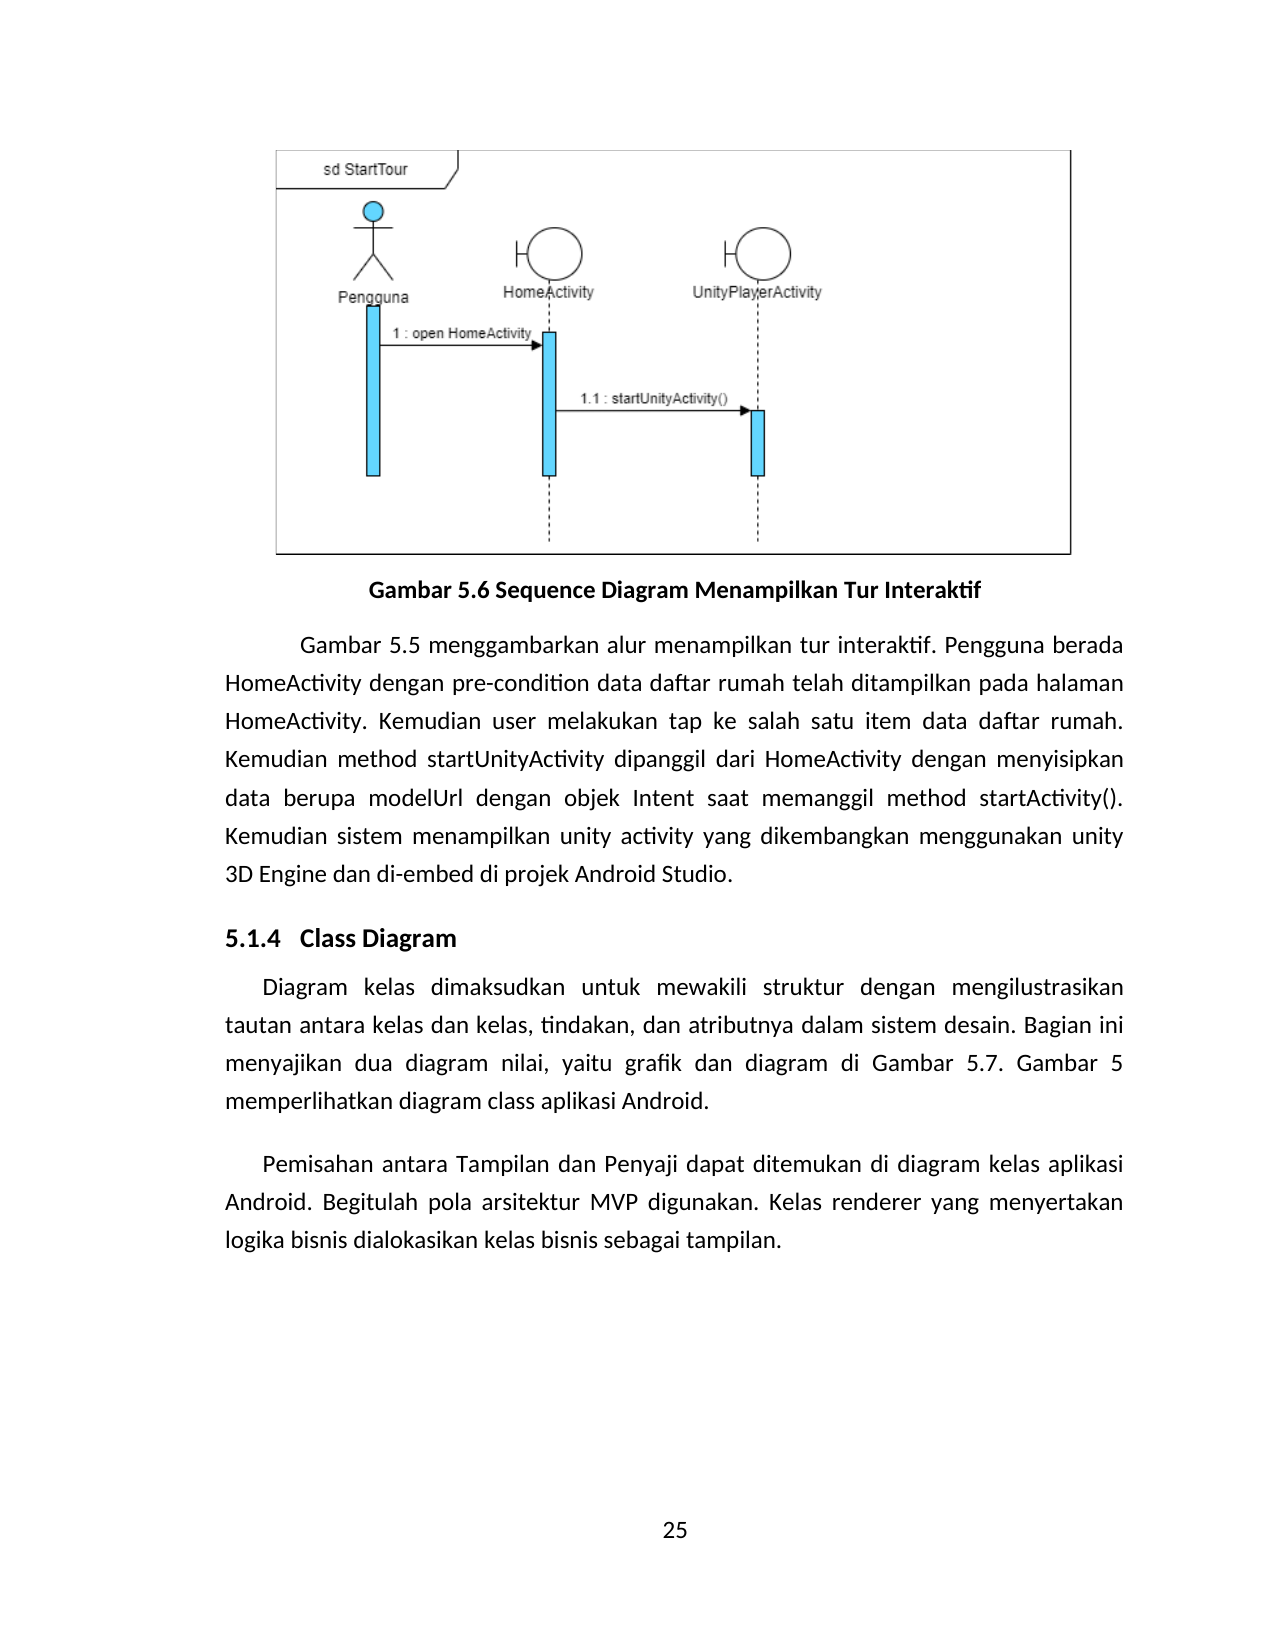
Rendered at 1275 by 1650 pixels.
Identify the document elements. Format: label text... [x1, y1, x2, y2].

text Gambar 5.5 menggambarkan alur menampilkan tur interaktif. Pengguna berada HomeActivity dengan pre-condition data daftar rumah telah ditampilkan pada halaman HomeActivity. Kemudian user melakukan tap ke salah satu item data daftar rumah. Kemudian method startUnityActivity dipanggil dari HomeActivity dengan menyisipkan data berupa modelUrl dengan objek Intent saat memanggil method startActivity(). Kemudian sistem menampilkan unity activity yang dikembangkan menggunakan unity 3D Engine dan di-embed di projek Android Studio. [225, 629, 1125, 888]
text Diagram kelas dimaksudkan untuk mewakili struktur dengan mengilustrasikan tautan antara kelas dan kelas, tindakan, dan atributnya dalam sistem desain. Bagian ini menyajikan dua diagram nilai, yaitu grafik dan diagram di Gambar 5.7. Gambar 5 memperlihatkan diagram class aplikasi Android. [225, 971, 1125, 1116]
text Pemisahan antara Tampilan dan Penyaji dapat ditemukan di diagram kelas aplikasi Android. Begitulah pola arsitektur MVP digunakan. Kelas renderer yang menyertakan logika bisnis dialokasikan kelas bisnis sebagai tampilan. [225, 1148, 1125, 1255]
text Class Diagram [225, 921, 1125, 954]
picture [275, 150, 1075, 555]
